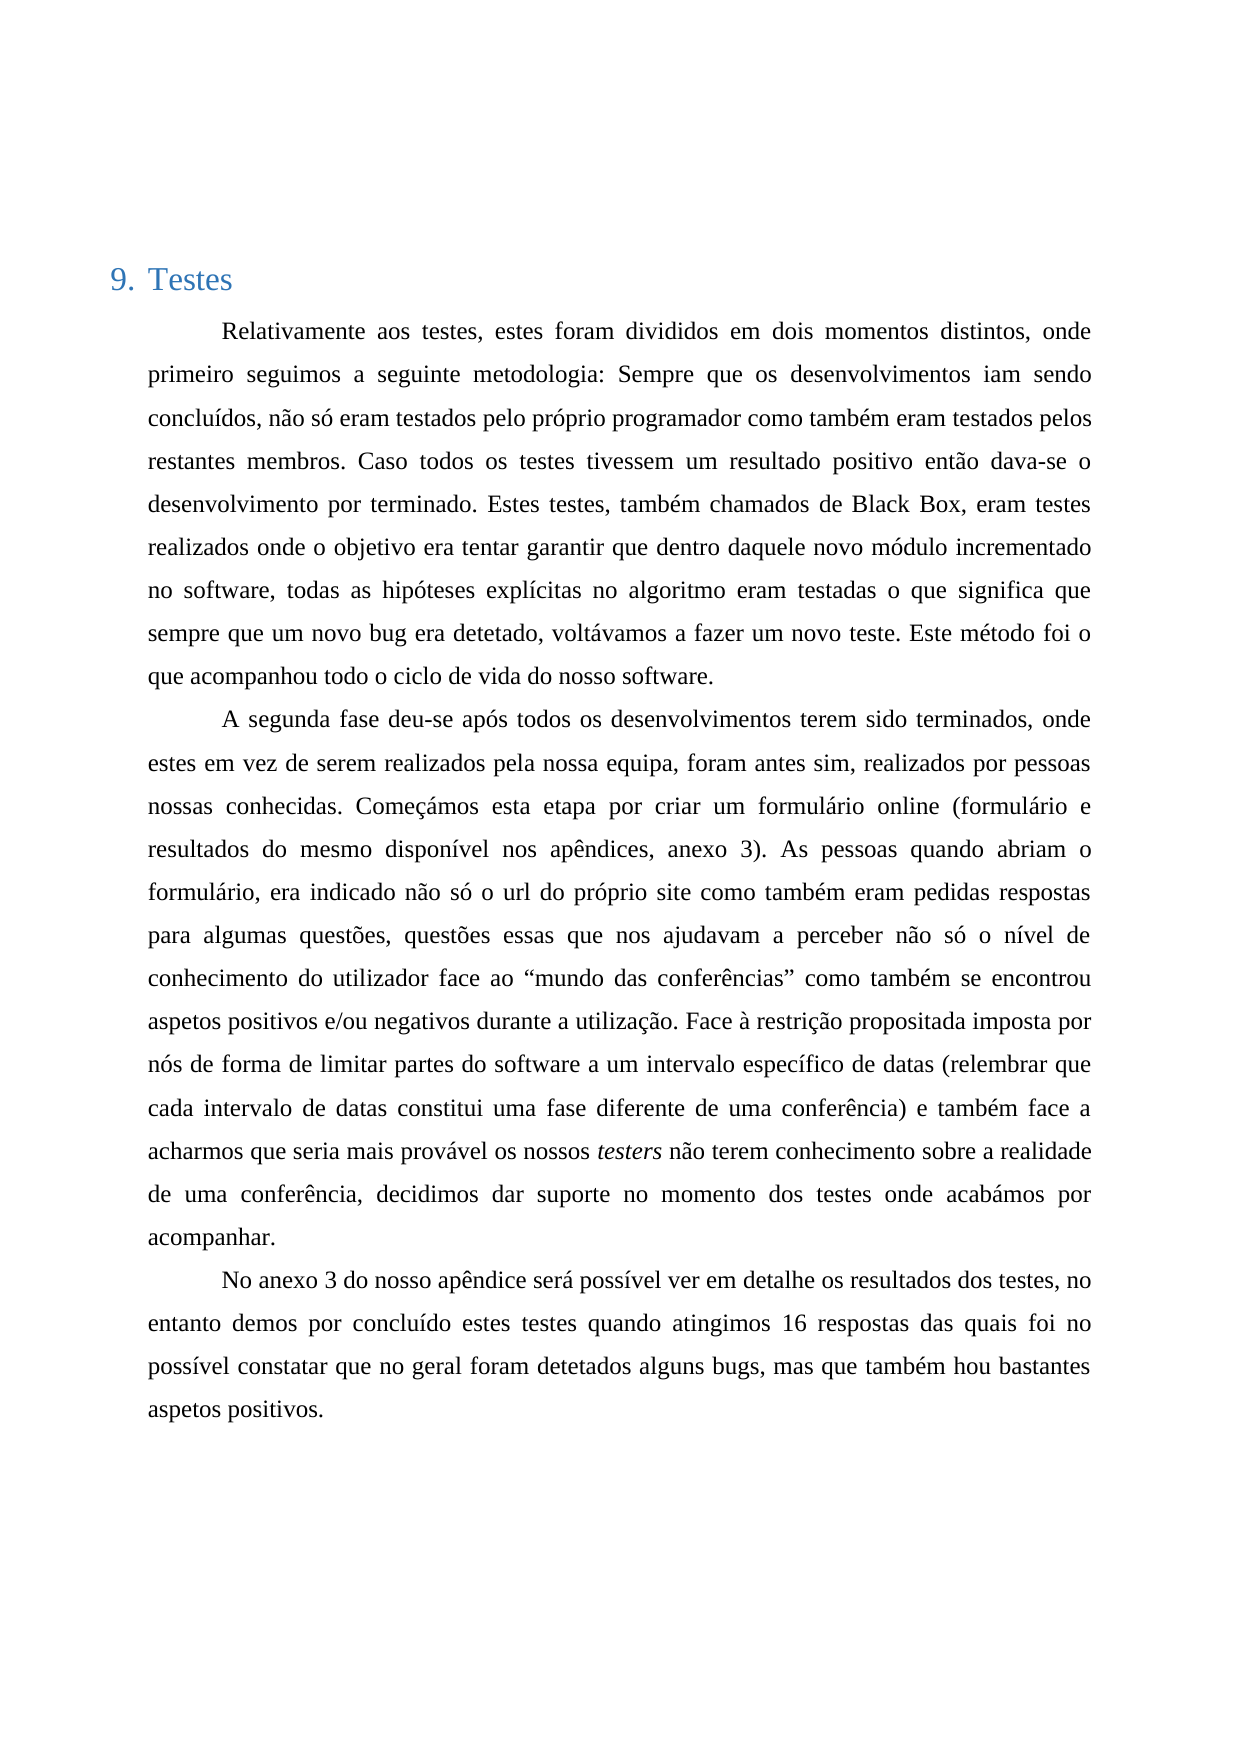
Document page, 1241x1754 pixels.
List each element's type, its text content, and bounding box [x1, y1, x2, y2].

text No anexo 3 do nosso apêndice será possível ver em detalhe os resultados dos testes, no entanto demos por concluído estes testes quando atingimos 16 respostas das quais foi no possível constatar que no geral foram detetados alguns bugs, mas que também hou bastantes aspetos positivos. [148, 1265, 1092, 1423]
text Relativamente aos testes, estes foram divididos em dois momentos distintos, onde primeiro seguimos a seguinte metodologia: Sempre que os desenvolvimentos iam sendo concluídos, não só eram testados pelo próprio programador como também eram testados pelos restantes membros. Caso todos os testes tivessem um resultado positivo então dava-se o desenvolvimento por terminado. Estes testes, também chamados de Black Box, eram testes realizados onde o objetivo era tentar garantir que dentro daquele novo módulo incrementado no software, todas as hipóteses explícitas no algoritmo eram testadas o que significa que sempre que um novo bug era detetado, voltávamos a fazer um novo teste. Este método foi o que acompanhou todo o ciclo de vida do nosso software. [148, 316, 1092, 690]
text A segunda fase deu-se após todos os desenvolvimentos terem sido terminados, onde estes em vez de serem realizados pela nossa equipa, foram antes sim, realizados por pessoas nossas conhecidas. Começámos esta etapa por criar um formulário online (formulário e resultados do mesmo disponível nos apêndices, anexo 3). As pessoas quando abriam o formulário, era indicado não só o url do próprio site como também eram pedidas respostas para algumas questões, questões essas que nos ajudavam a perceber não só o nível de conhecimento do utilizador face ao “mundo das conferências” como também se encontrou aspetos positivos e/ou negativos durante a utilização. Face à restrição propositada imposta por nós de forma de limitar partes do software a um intervalo específico de datas (relembrar que cada intervalo de datas constitui uma fase diferente de uma conferência) e também face a acharmos que seria mais provável os nossos testers não terem conhecimento sobre a realidade de uma conferência, decidimos dar suporte no momento dos testes onde acabámos por acompanhar. [148, 704, 1092, 1251]
subtitle Testes [110, 259, 1092, 297]
